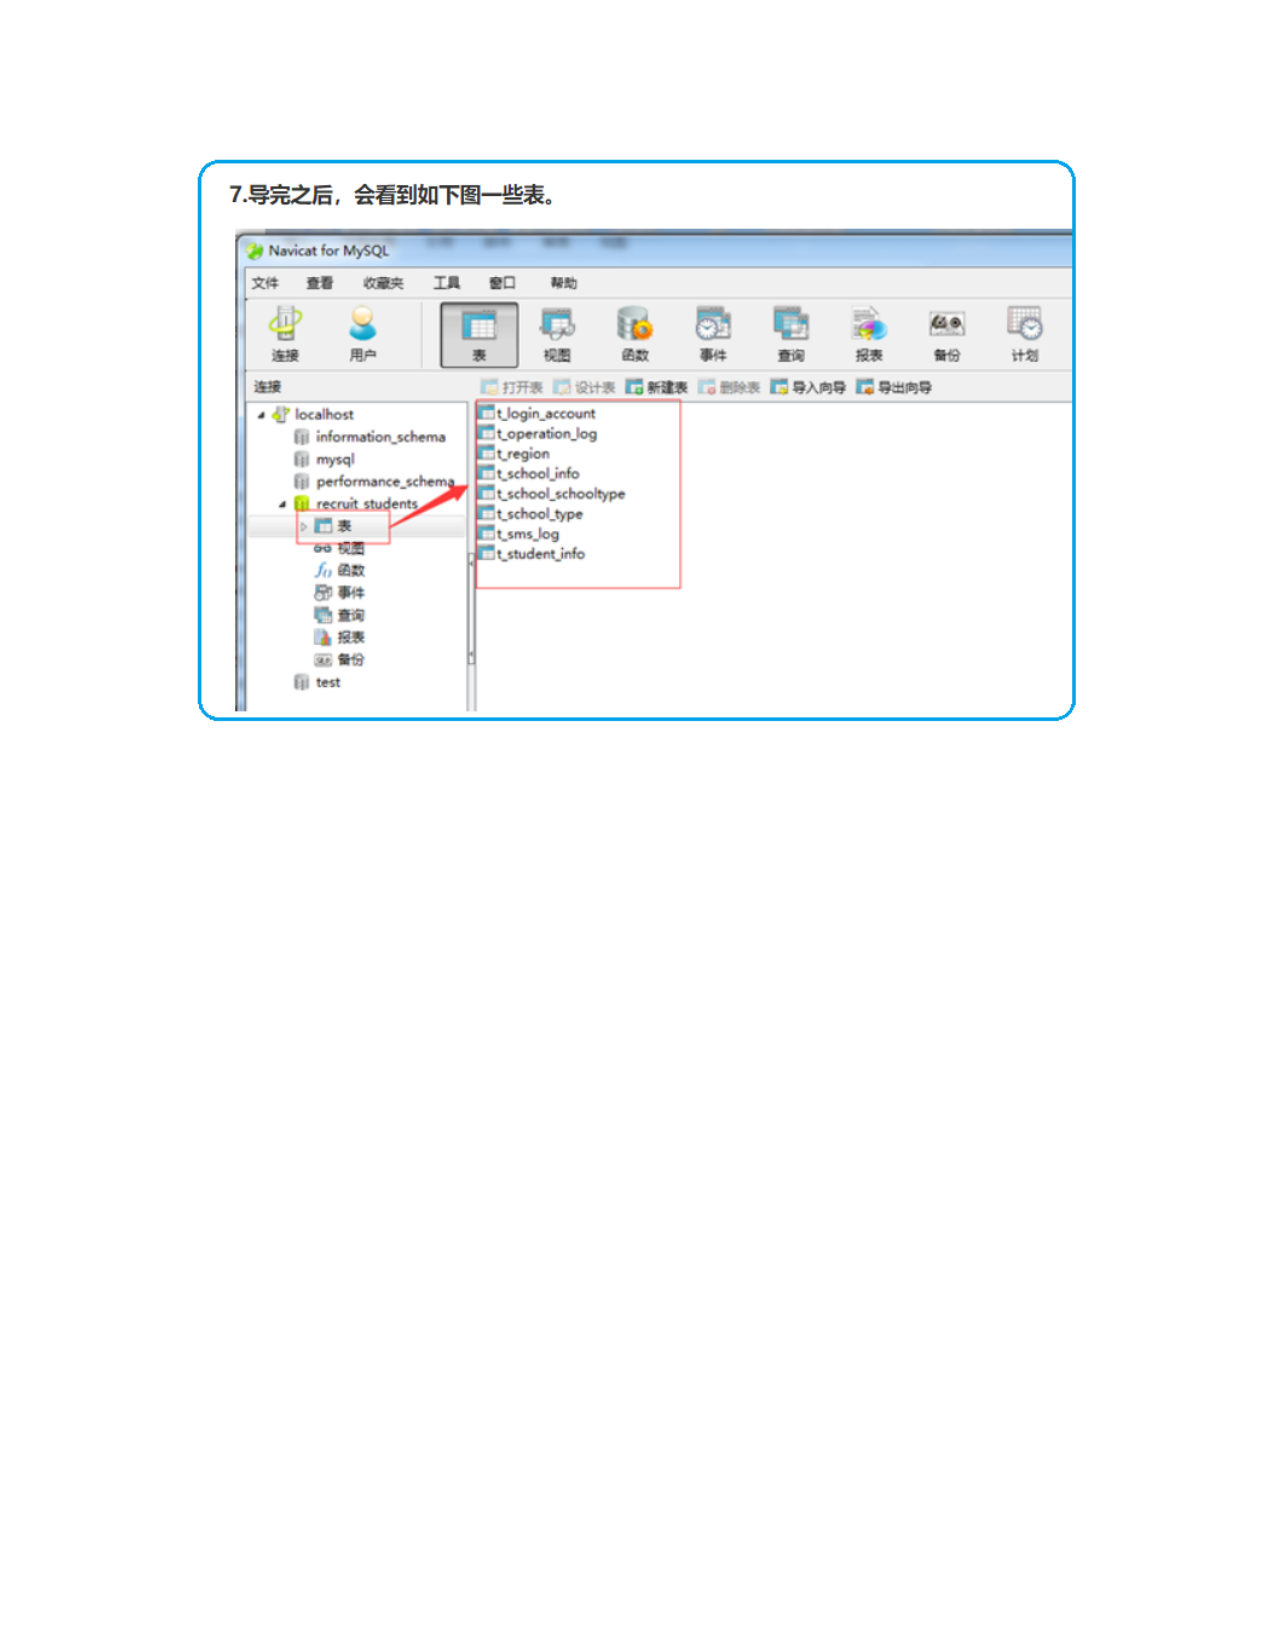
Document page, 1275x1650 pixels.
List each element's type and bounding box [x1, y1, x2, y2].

picture [187, 150, 1088, 732]
